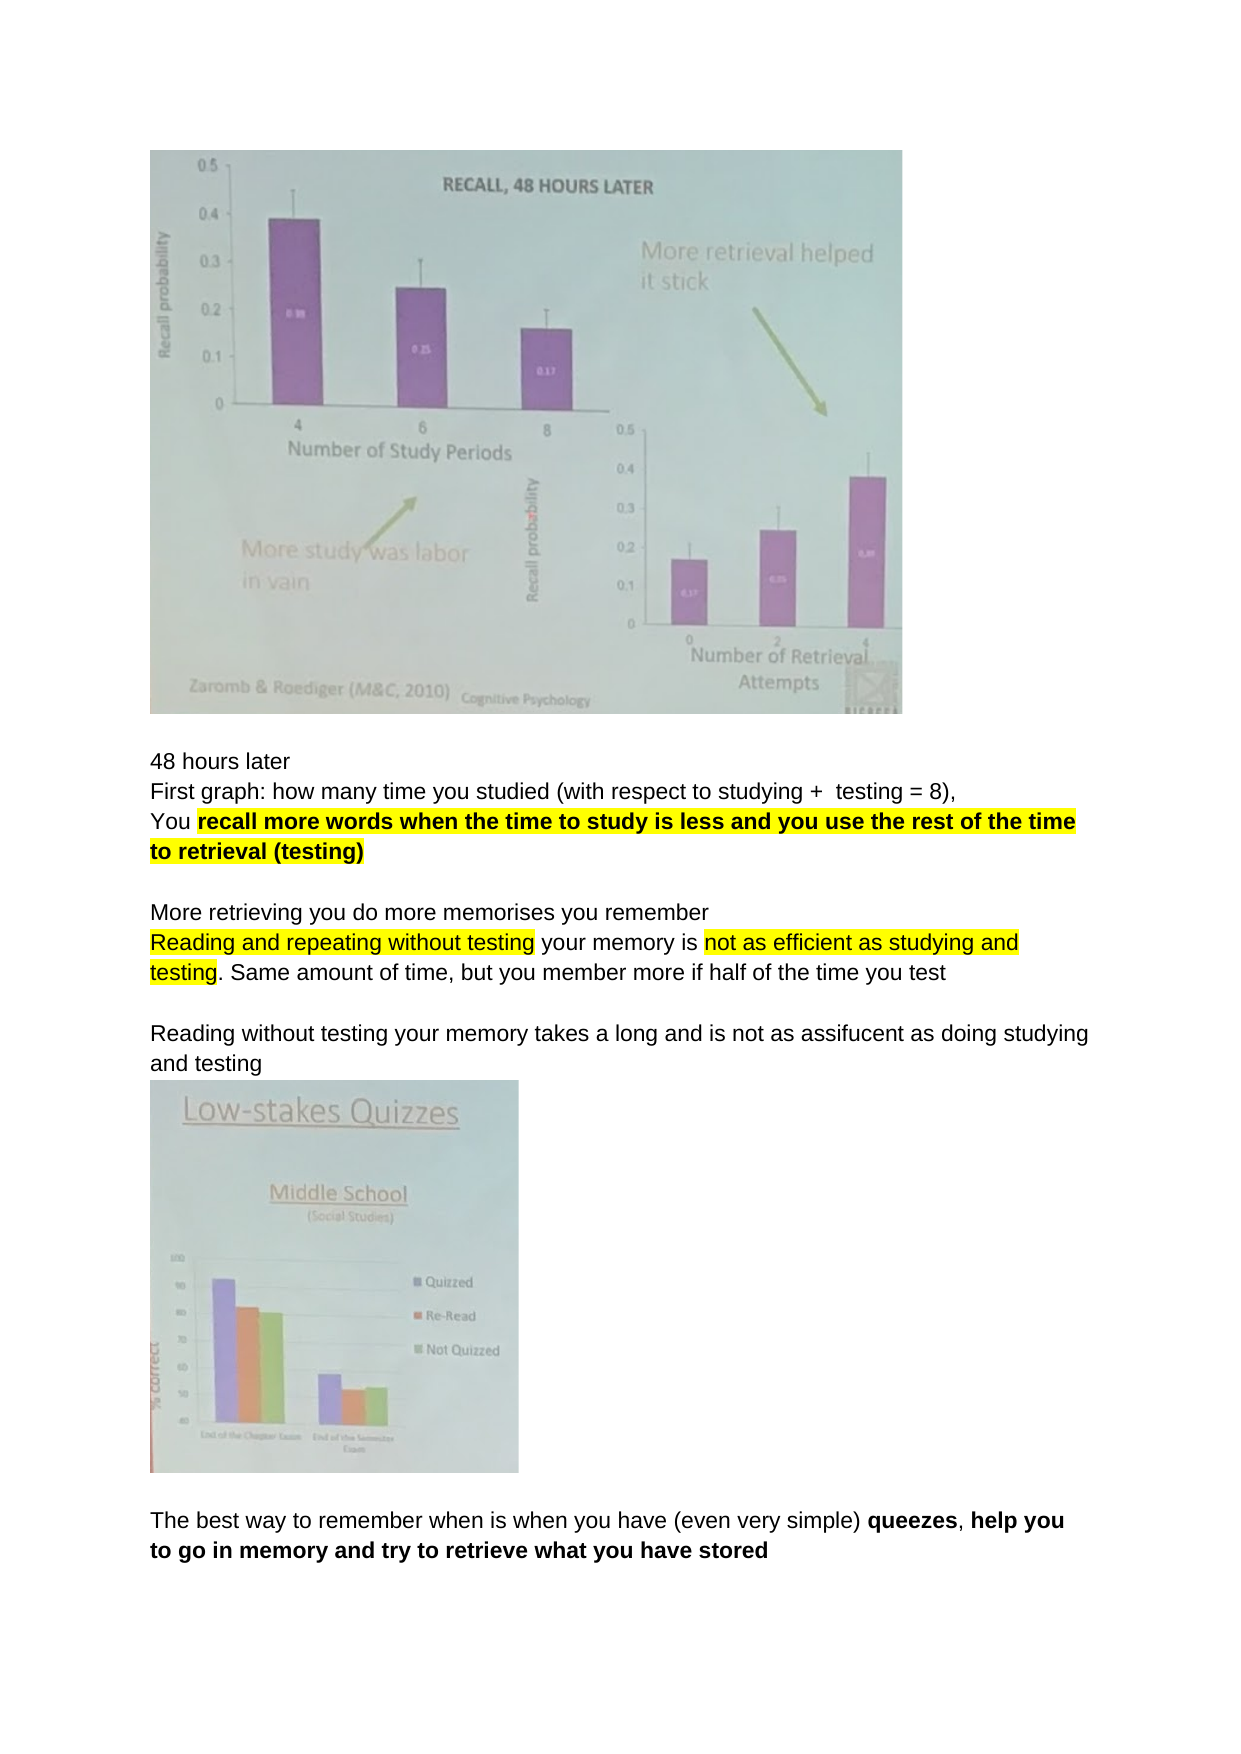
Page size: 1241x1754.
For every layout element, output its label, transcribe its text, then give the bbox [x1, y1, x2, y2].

text More retrieving you do more memorises you remember [150, 899, 1090, 925]
text The best way to remember when is when you have (even very simple) queezes, help you to go in memory and try to retrieve what you have stored [150, 1507, 1090, 1563]
text First graph: how many time you studied (with respect to studying + testing = 8), [150, 778, 1090, 804]
text Reading and repeating without testing your memory is not as efficient as studying and testing. Same amount of time, but you member more if half of the time you test [150, 929, 1090, 985]
text You recall more words when the time to study is less and you use the rest of the time to retrieval (testing) [150, 808, 1090, 864]
picture [150, 1080, 519, 1473]
text Reading without testing your memory takes a long and is not as assifucent as doing studying and testing [150, 1019, 1090, 1076]
text 48 hours later [150, 748, 1090, 774]
picture [150, 150, 903, 714]
